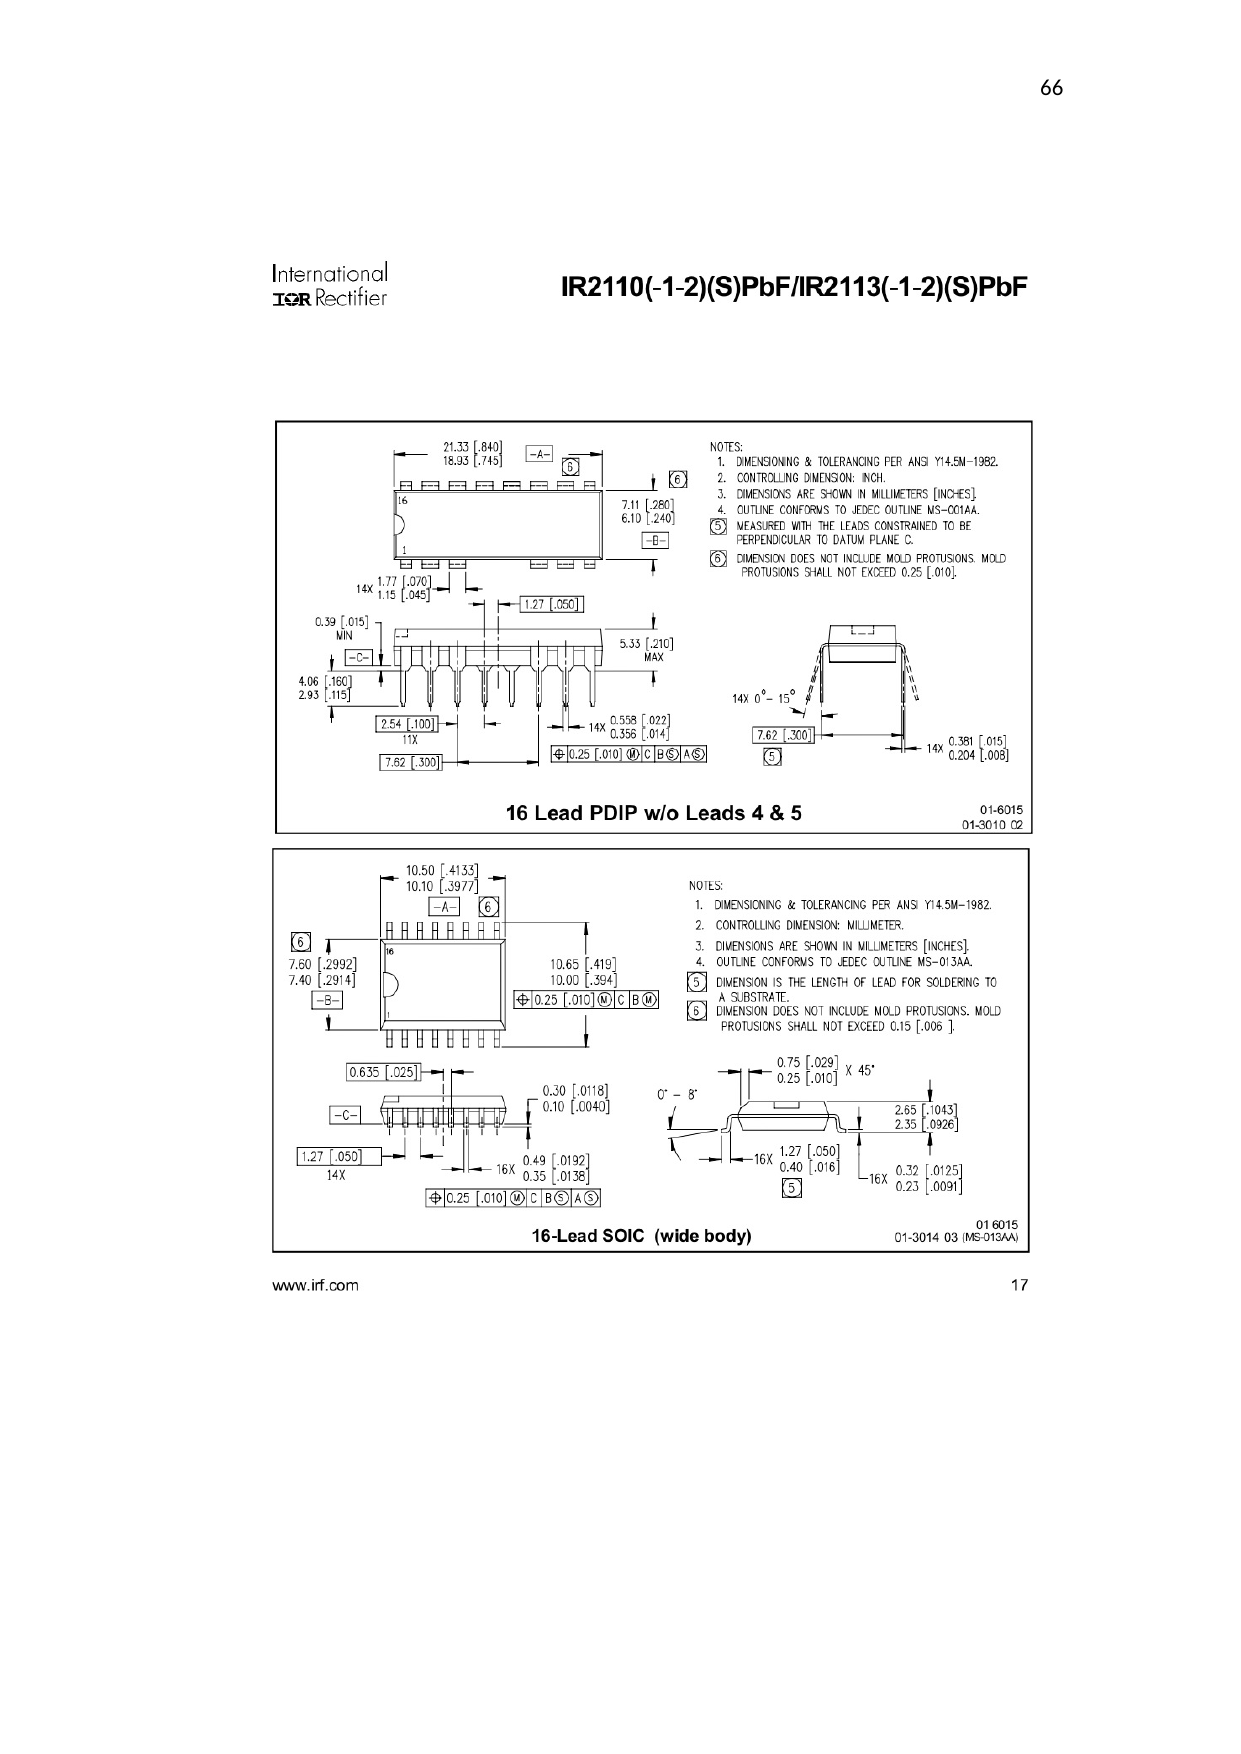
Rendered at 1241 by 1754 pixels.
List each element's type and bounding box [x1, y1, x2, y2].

picture [236, 236, 1063, 1332]
